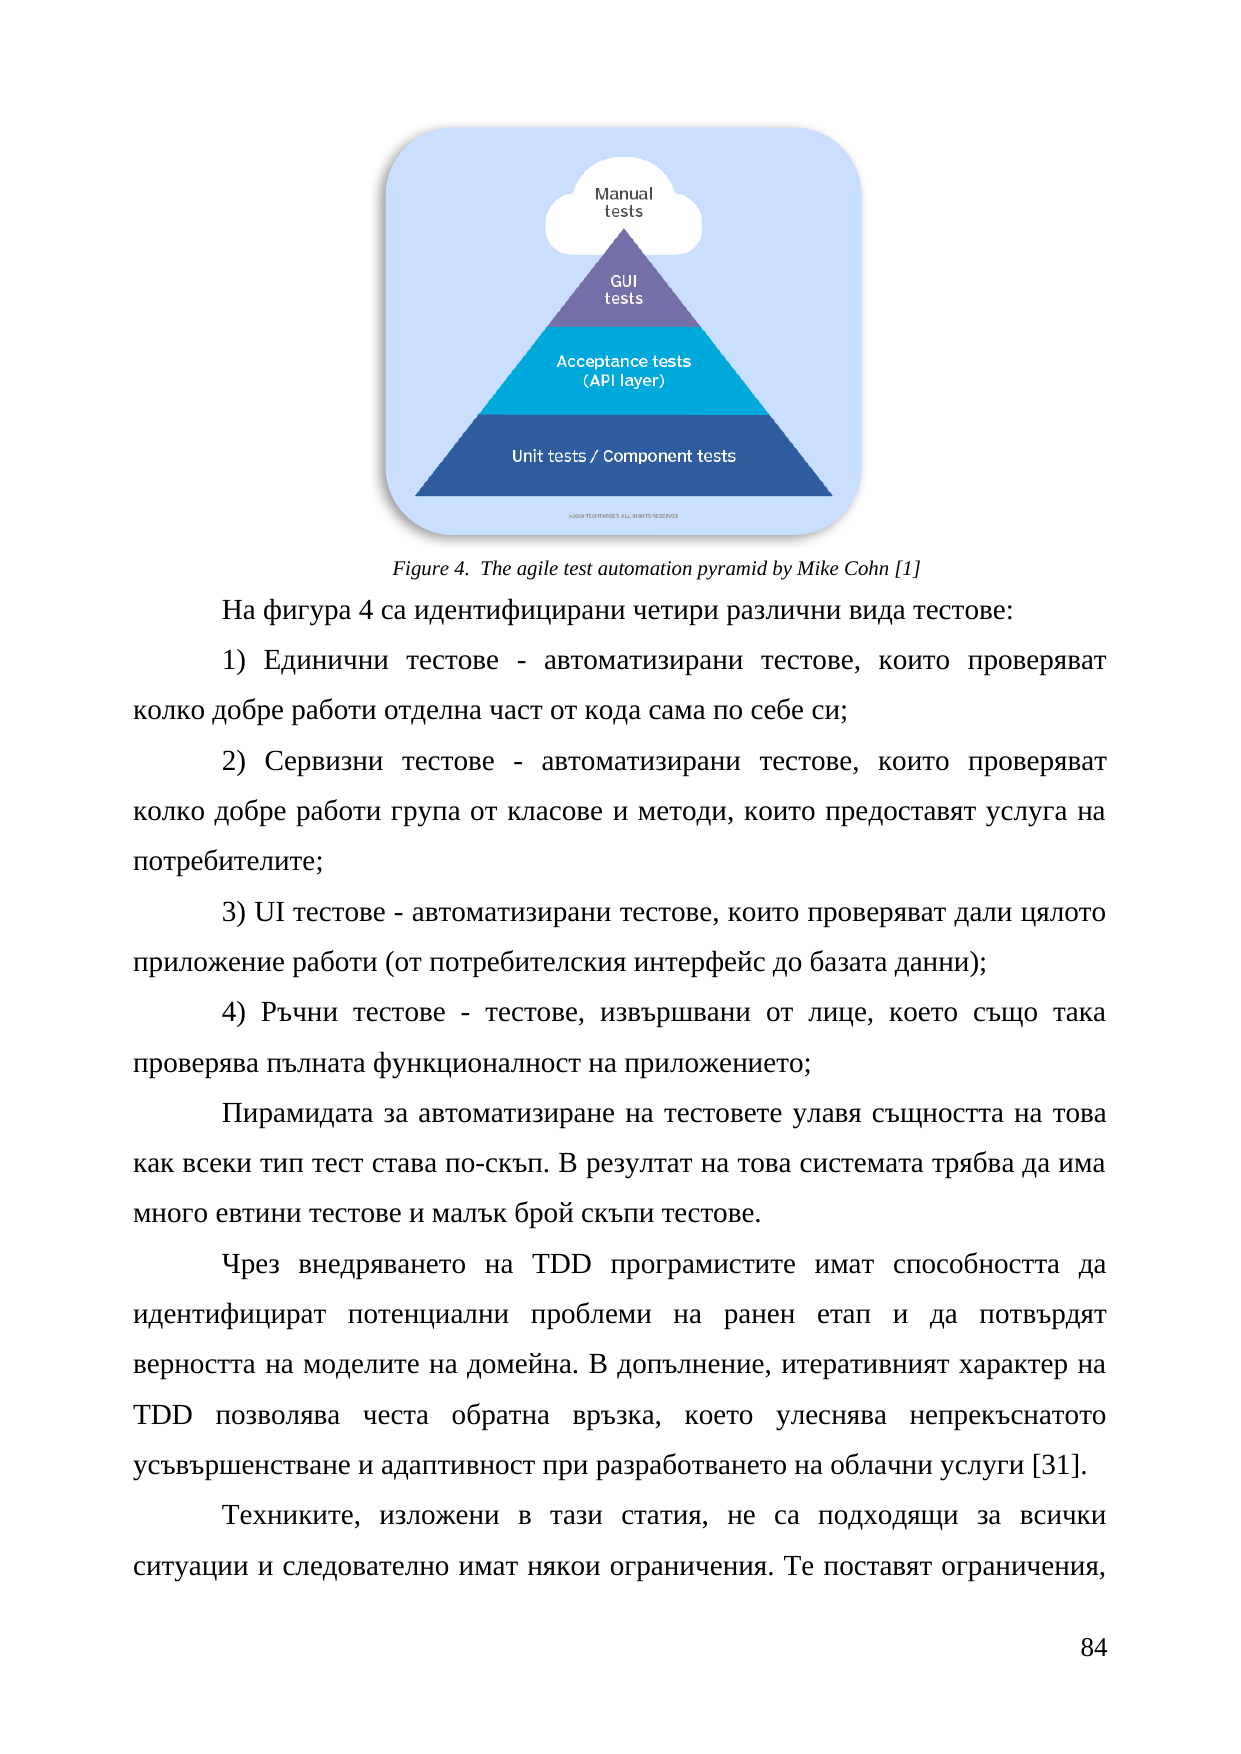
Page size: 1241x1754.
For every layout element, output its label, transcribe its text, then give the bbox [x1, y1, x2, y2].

text 4) Ръчни тестове - тестове, извършвани от лице, което също така проверява пълната функционалност на приложението; [133, 994, 1107, 1078]
text Чрез внедряването на TDD програмистите имат способността да идентифицират потенциални проблеми на ранен етап и да потвърдят верността на моделите на домейна. В допълнение, итеративният характер на TDD позволява честа обратна връзка, което улеснява непрекъснатото усъвършенстване и адаптивност при разработването на облачни услуги [31]. [133, 1246, 1107, 1481]
text 1) Единични тестове - автоматизирани тестове, които проверяват колко добре работи отделна част от кода сама по себе си; [133, 642, 1107, 726]
text На фигура 4 са идентифицирани четири различни вида тестове: [133, 592, 1107, 625]
text Figure 4. The agile test automation pyramid by Mike Cohn [1] [133, 556, 1107, 580]
picture [385, 127, 862, 535]
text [133, 1497, 1107, 1581]
text Пирамидата за автоматизиране на тестовете улавя същността на това как всеки тип тест става по-скъп. В резултат на това системата трябва да има много евтини тестове и малък брой скъпи тестове. [133, 1095, 1107, 1229]
text 2) Сервизни тестове - автоматизирани тестове, които проверяват колко добре работи група от класове и методи, които предоставят услуга на потребителите; [133, 743, 1107, 877]
text 3) UI тестове - автоматизирани тестове, които проверяват дали цялото приложение работи (от потребителския интерфейс до базата данни); [133, 894, 1107, 978]
